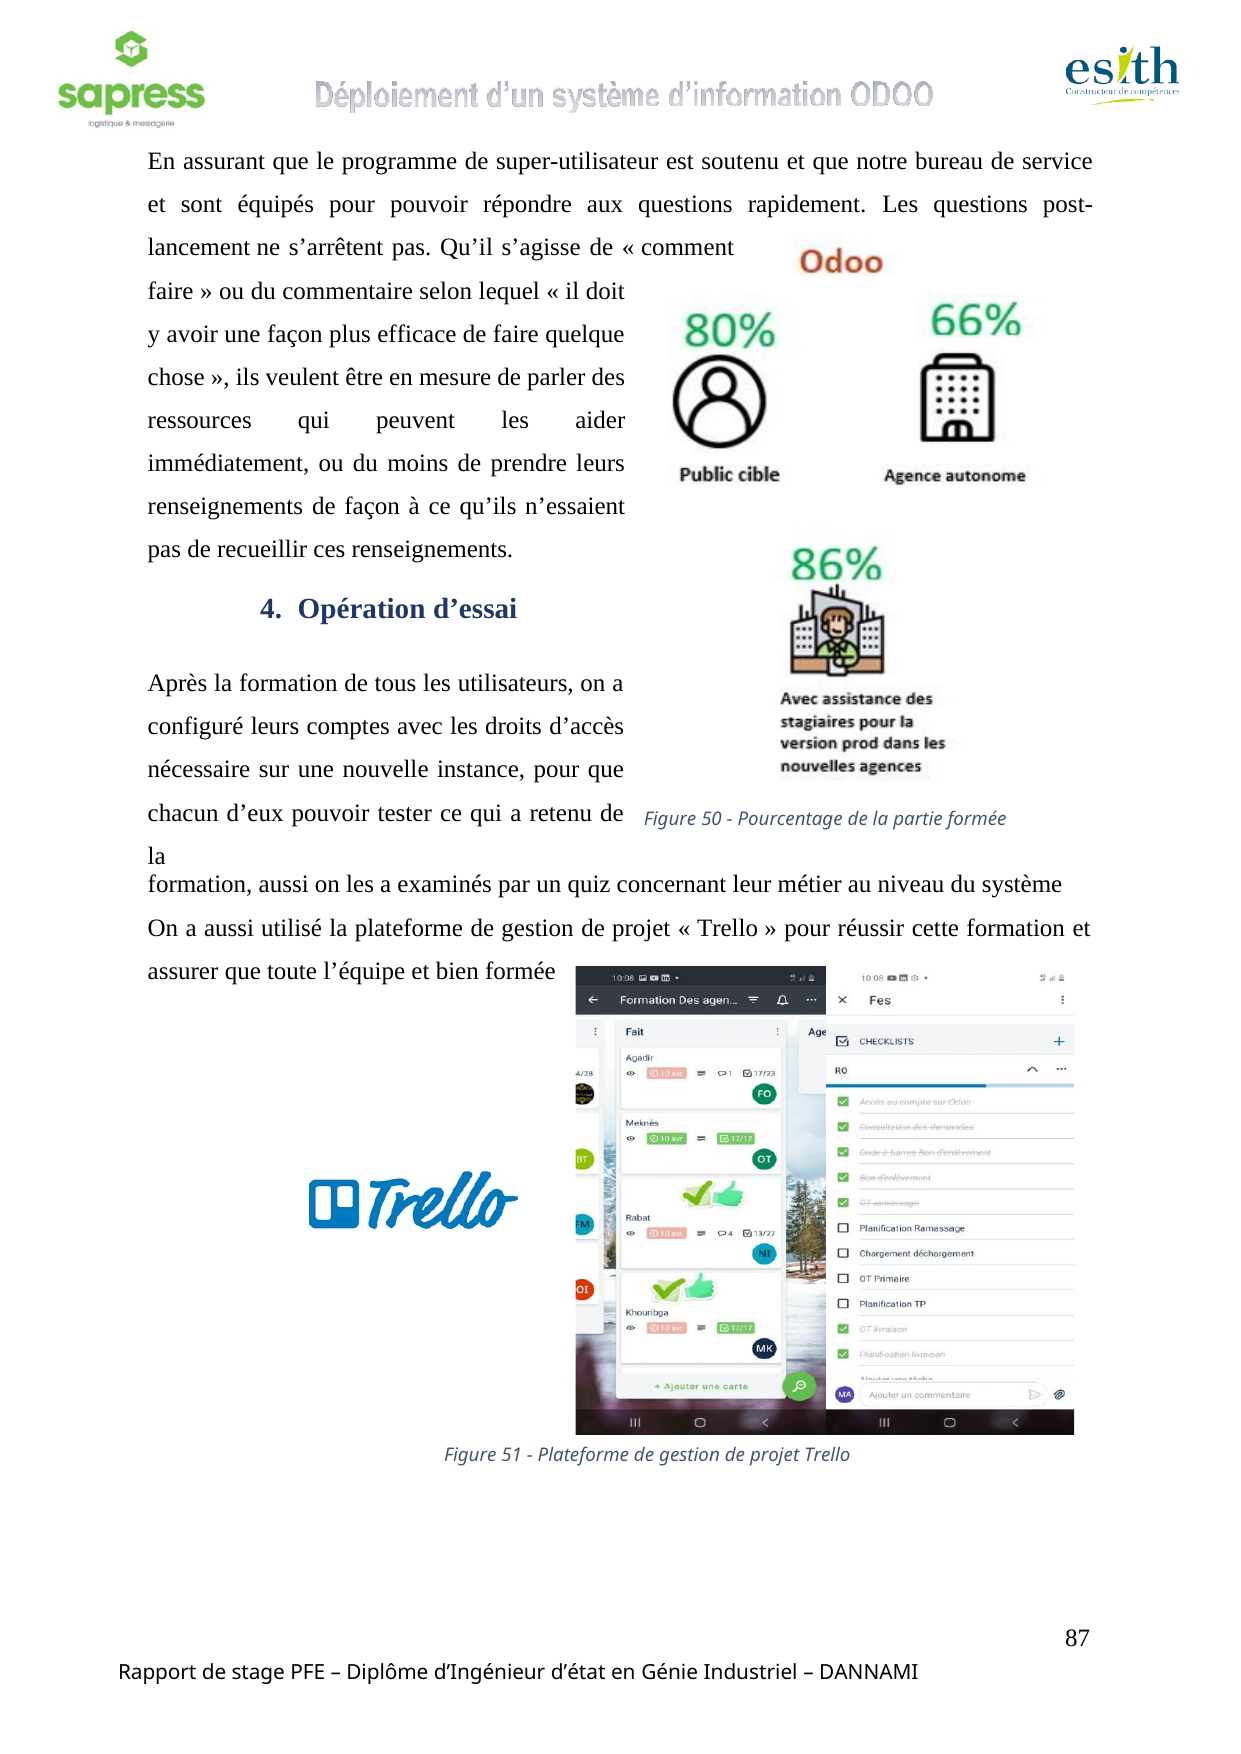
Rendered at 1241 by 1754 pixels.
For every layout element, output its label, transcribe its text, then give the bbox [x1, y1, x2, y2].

picture [622, 80, 933, 106]
text faire » ou du commentaire selon lequel « il doit y avoir une façon plus efficace de faire quelque chose », ils veulent être en mesure de parler des ressources qui peuvent les aider immédiatement, ou du moins de prendre leurs renseignements de façon à ce qu’ils n’essaient pas de recueillir ces renseignements. [147, 276, 625, 563]
picture [308, 1168, 519, 1230]
picture [316, 80, 621, 113]
picture [575, 984, 1075, 1435]
text Après la formation de tous les utilisateurs, on a configuré leurs comptes avec les droits d’accès nécessaire sur une nouvelle instance, pour que chacun d’eux pouvoir tester ce qui a retenu de la [147, 668, 624, 869]
subtitle Opération d’essai [260, 591, 1217, 625]
picture [667, 261, 1044, 591]
text formation, aussi on les a examinés par un quiz concernant leur métier au niveau du système On a aussi utilisé la plateforme de gestion de projet « Trello » pour réussir cette formation et assurer que toute l’équipe et bien formée [147, 869, 1092, 984]
picture [56, 29, 209, 129]
text En assurant que le programme de super-utilisateur est soutenu et que notre bureau de service et sont équipés pour pouvoir répondre aux questions rapidement. Les questions post-lancement ne s’arrêtent pas. Qu’il s’agisse de « comment [147, 146, 1093, 261]
picture [667, 625, 1044, 781]
text Figure 51 - Plateforme de gestion de projet Trello [444, 1442, 1217, 1467]
text Figure 50 - Pourcentage de la partie formée [644, 805, 1217, 831]
picture [1065, 40, 1180, 106]
